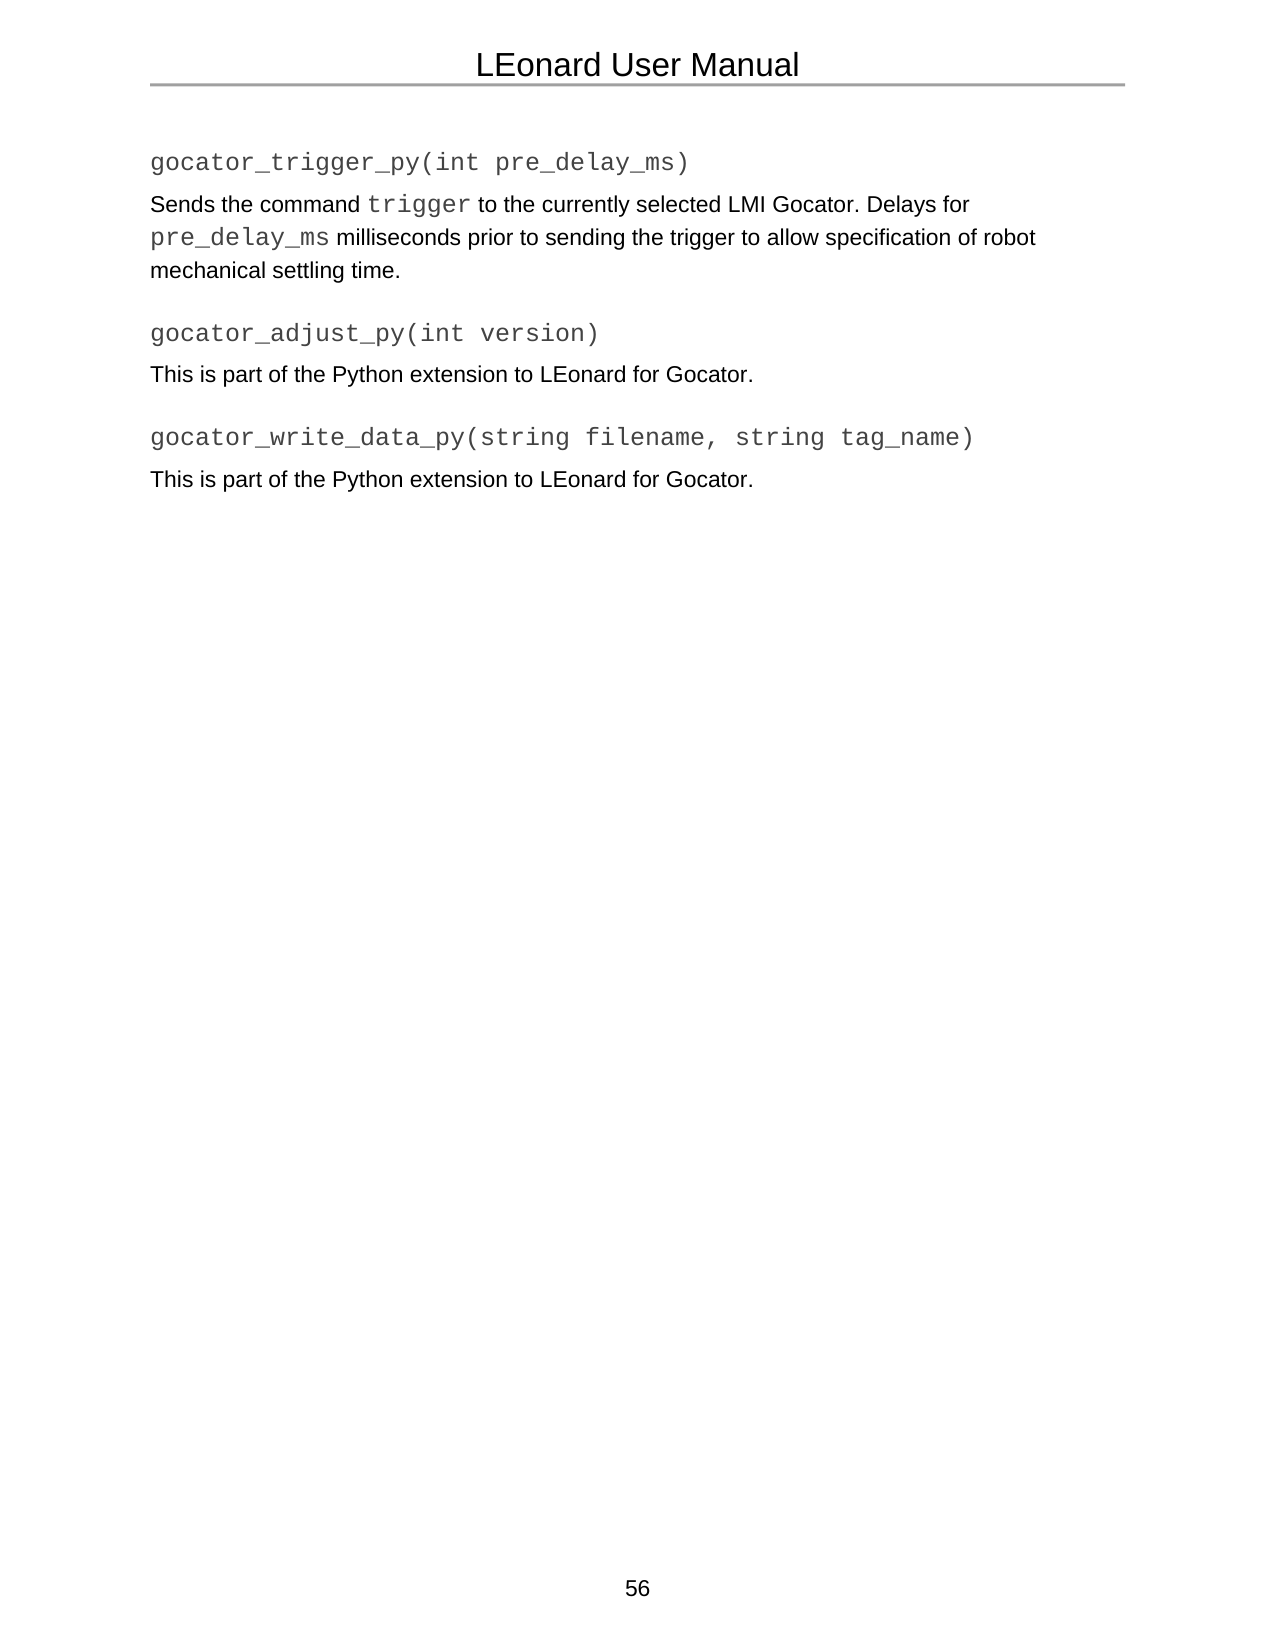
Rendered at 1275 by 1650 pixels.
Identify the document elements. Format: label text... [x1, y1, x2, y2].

text Sends the command trigger to the currently selected LMI Gocator. Delays for pre_delay_ms milliseconds prior to sending the trigger to allow specification of robot mechanical settling time. [150, 191, 1125, 283]
text This is part of the Python extension to LEonard for Gocator. [150, 466, 1125, 492]
subtitle gocator_write_data_py(string filename, string tag_name) [150, 425, 1125, 453]
subtitle gocator_adjust_py(int version) [150, 320, 1125, 349]
text This is part of the Python extension to LEonard for Gocator. [150, 361, 1125, 387]
subtitle gocator_trigger_py(int pre_delay_ms) [150, 150, 1125, 178]
